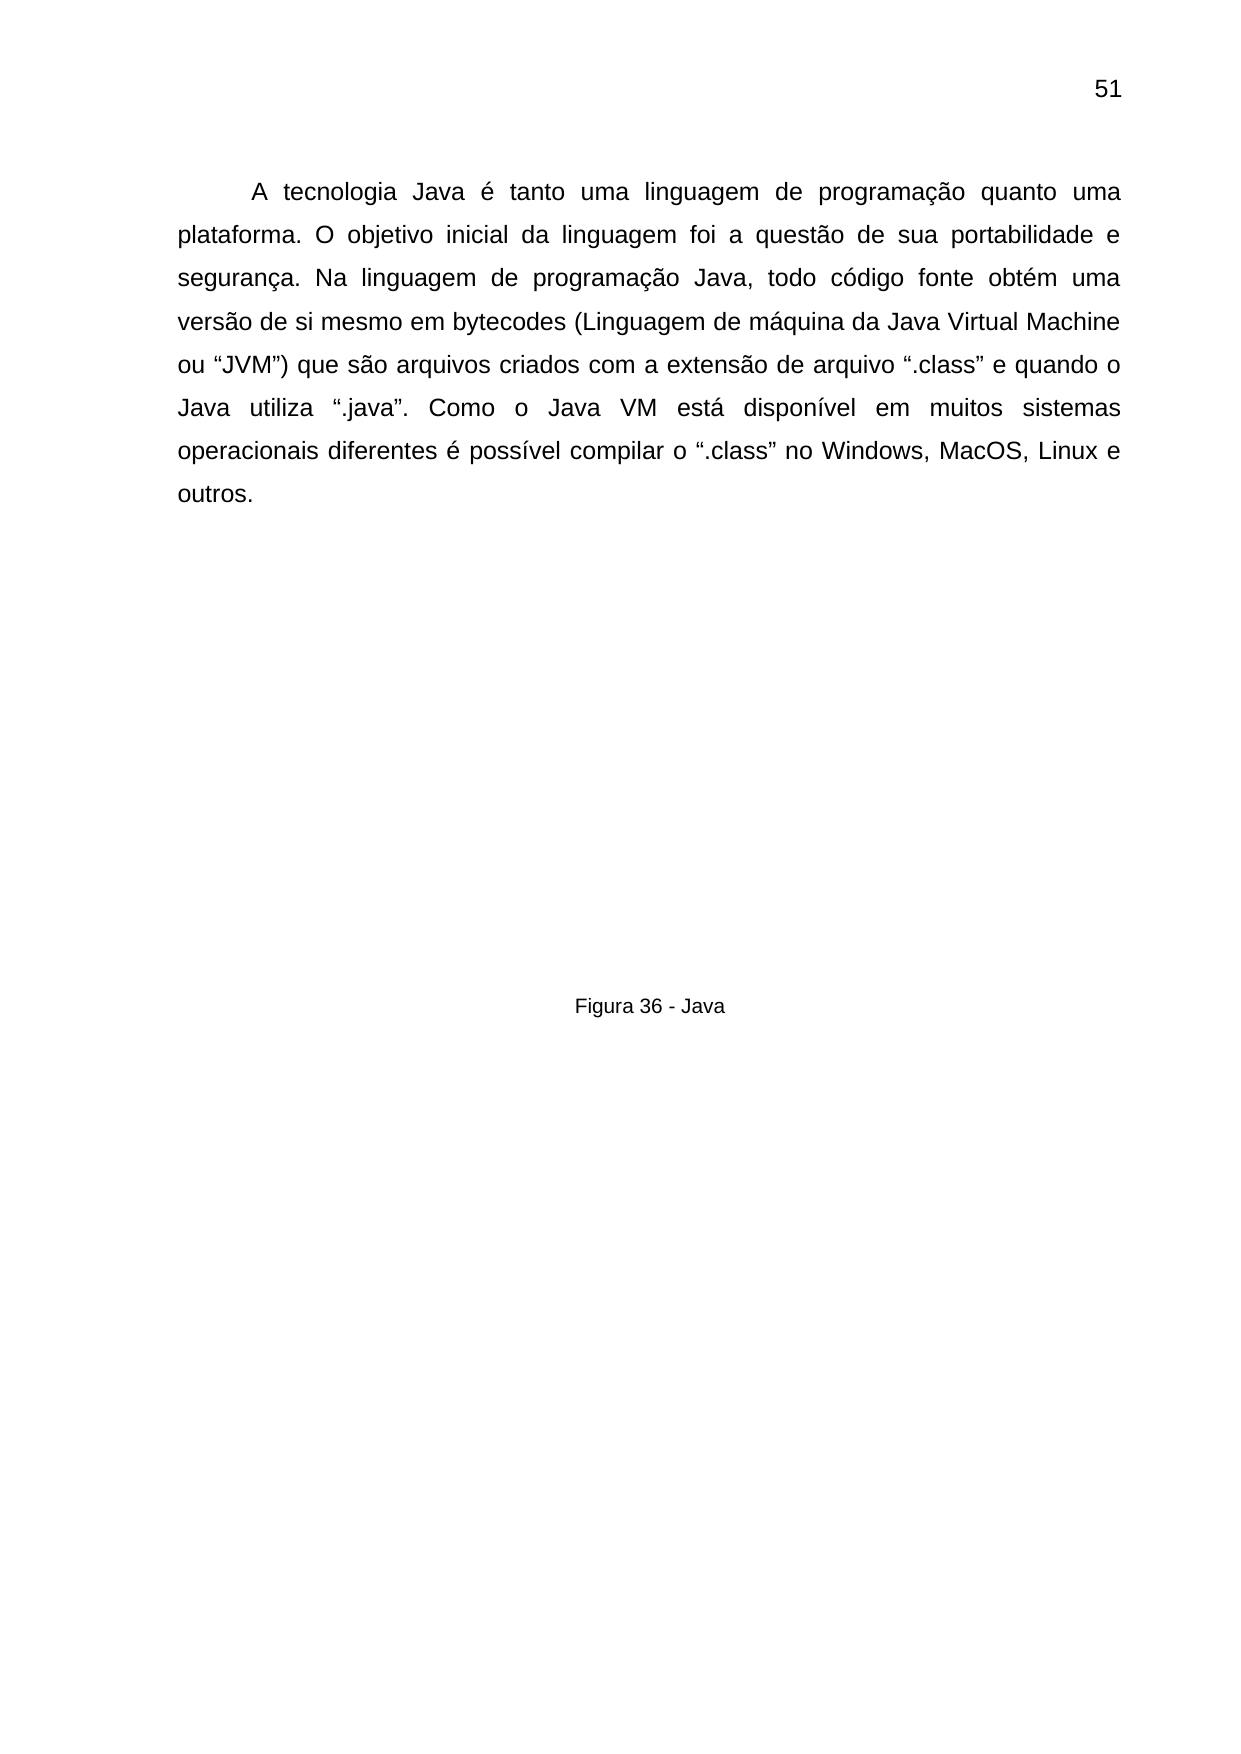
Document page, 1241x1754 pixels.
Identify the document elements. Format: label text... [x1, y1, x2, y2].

text A tecnologia Java é tanto uma linguagem de programação quanto uma plataforma. O objetivo inicial da linguagem foi a questão de sua portabilidade e segurança. Na linguagem de programação Java, todo código fonte obtém uma versão de si mesmo em bytecodes (Linguagem de máquina da Java Virtual Machine ou “JVM”) que são arquivos criados com a extensão de arquivo “.class” e quando o Java utiliza “.java”. Como o Java VM está disponível em muitos sistemas operacionais diferentes é possível compilar o “.class” no Windows, MacOS, Linux e outros. [177, 177, 1122, 508]
